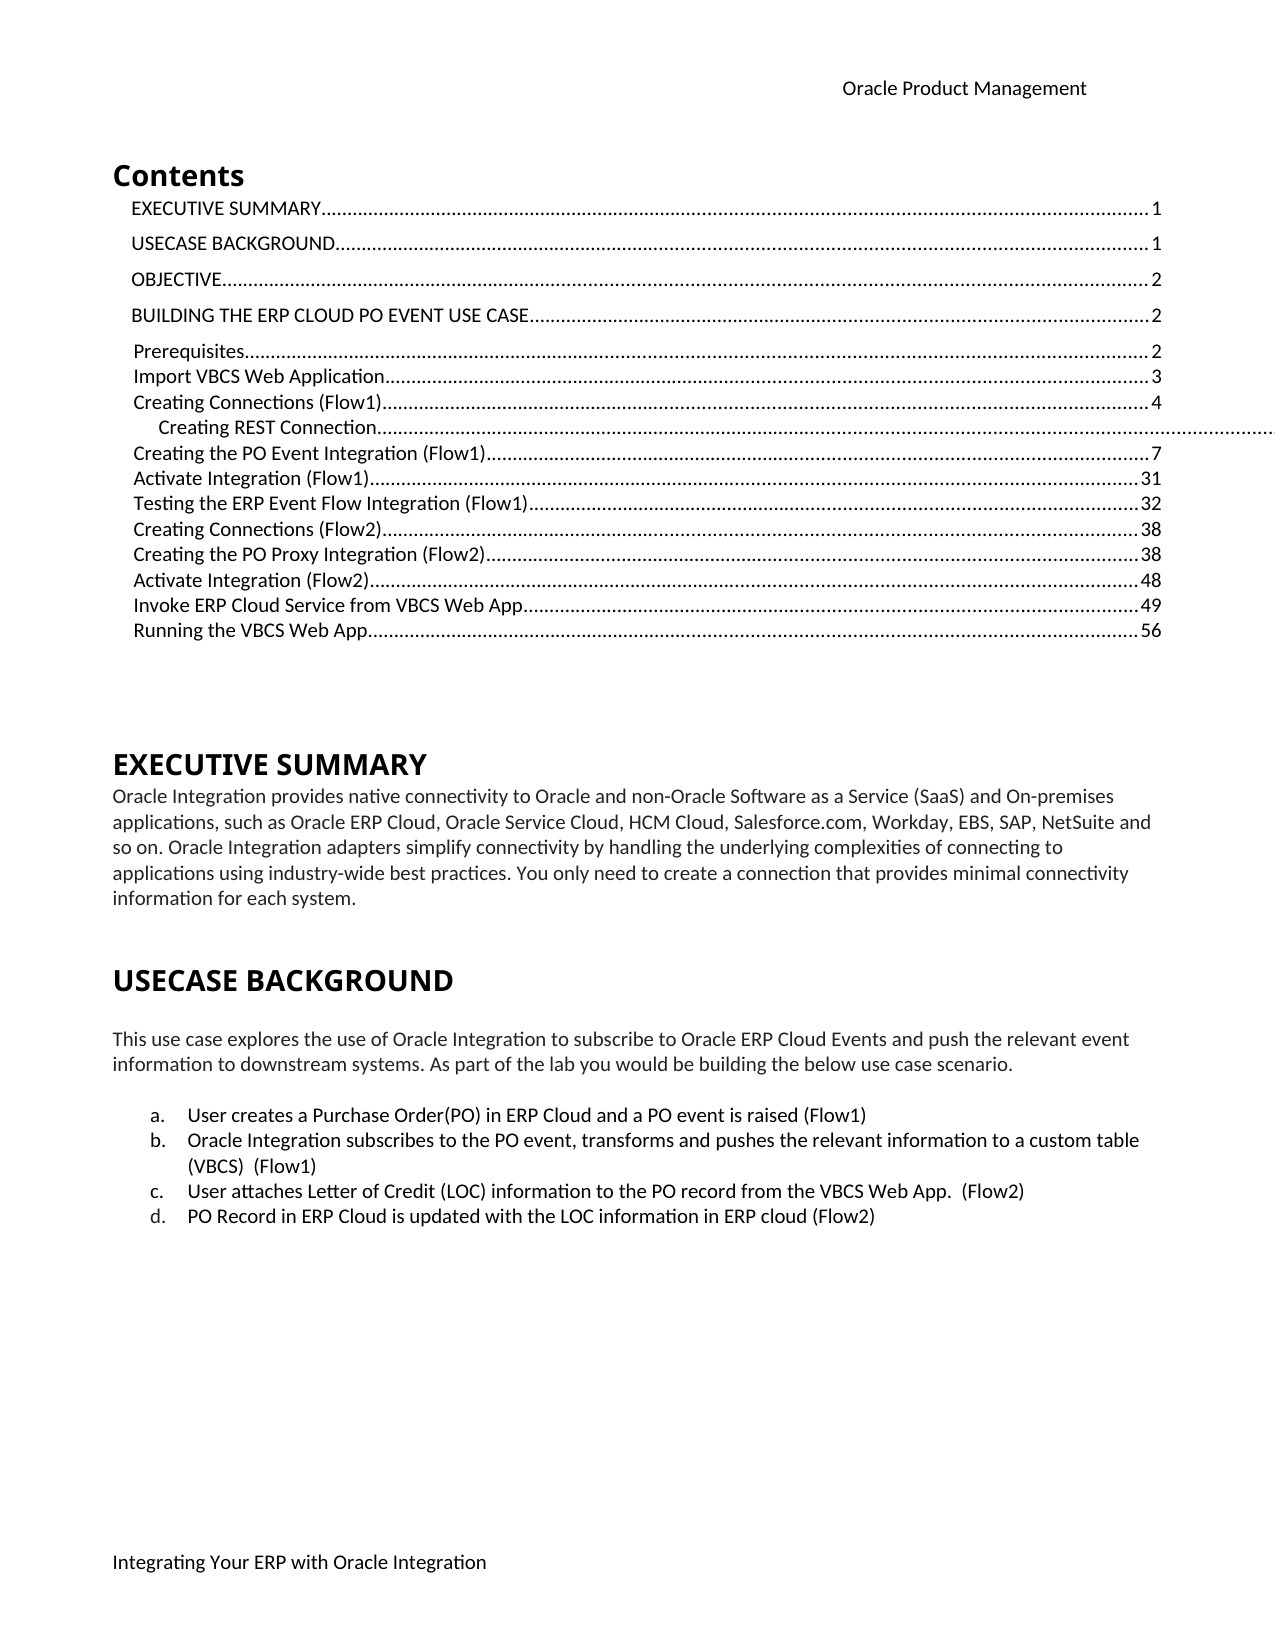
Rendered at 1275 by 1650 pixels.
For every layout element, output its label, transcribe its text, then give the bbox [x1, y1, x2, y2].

text Oracle Integration provides native connectivity to Oracle and non-Oracle Software as a Service (SaaS) and On-premises applications, such as Oracle ERP Cloud, Oracle Service Cloud, HCM Cloud, Salesforce.com, Workday, EBS, SAP, NetSuite and so on. Oracle Integration adapters simplify connectivity by handling the underlying complexities of connecting to applications using industry-wide best practices. You only need to create a connection that provides minimal connectivity information for each system. [112, 783, 1162, 911]
list User attaches Letter of Credit (LOC) information to the PO record from the VBCS Web App. (Flow2) [150, 1178, 1162, 1204]
list PO Record in ERP Cloud is updated with the LOC information in ERP cloud (Flow2) [150, 1204, 1162, 1229]
list Oracle Integration subscribes to the PO event, transforms and pushes the relevant information to a custom table (VBCS) (Flow1) [150, 1127, 1162, 1178]
subtitle EXECUTIVE SUMMARY [112, 744, 1162, 783]
subtitle USECASE BACKGROUND [112, 961, 1162, 1000]
text This use case explores the use of Oracle Integration to subscribe to Oracle ERP Cloud Events and push the relevant event information to downstream systems. As part of the lab you would be building the below use case scenario. [112, 1026, 1162, 1077]
list User creates a Purchase Order(PO) in ERP Cloud and a PO event is raised (Flow1) [150, 1102, 1162, 1127]
